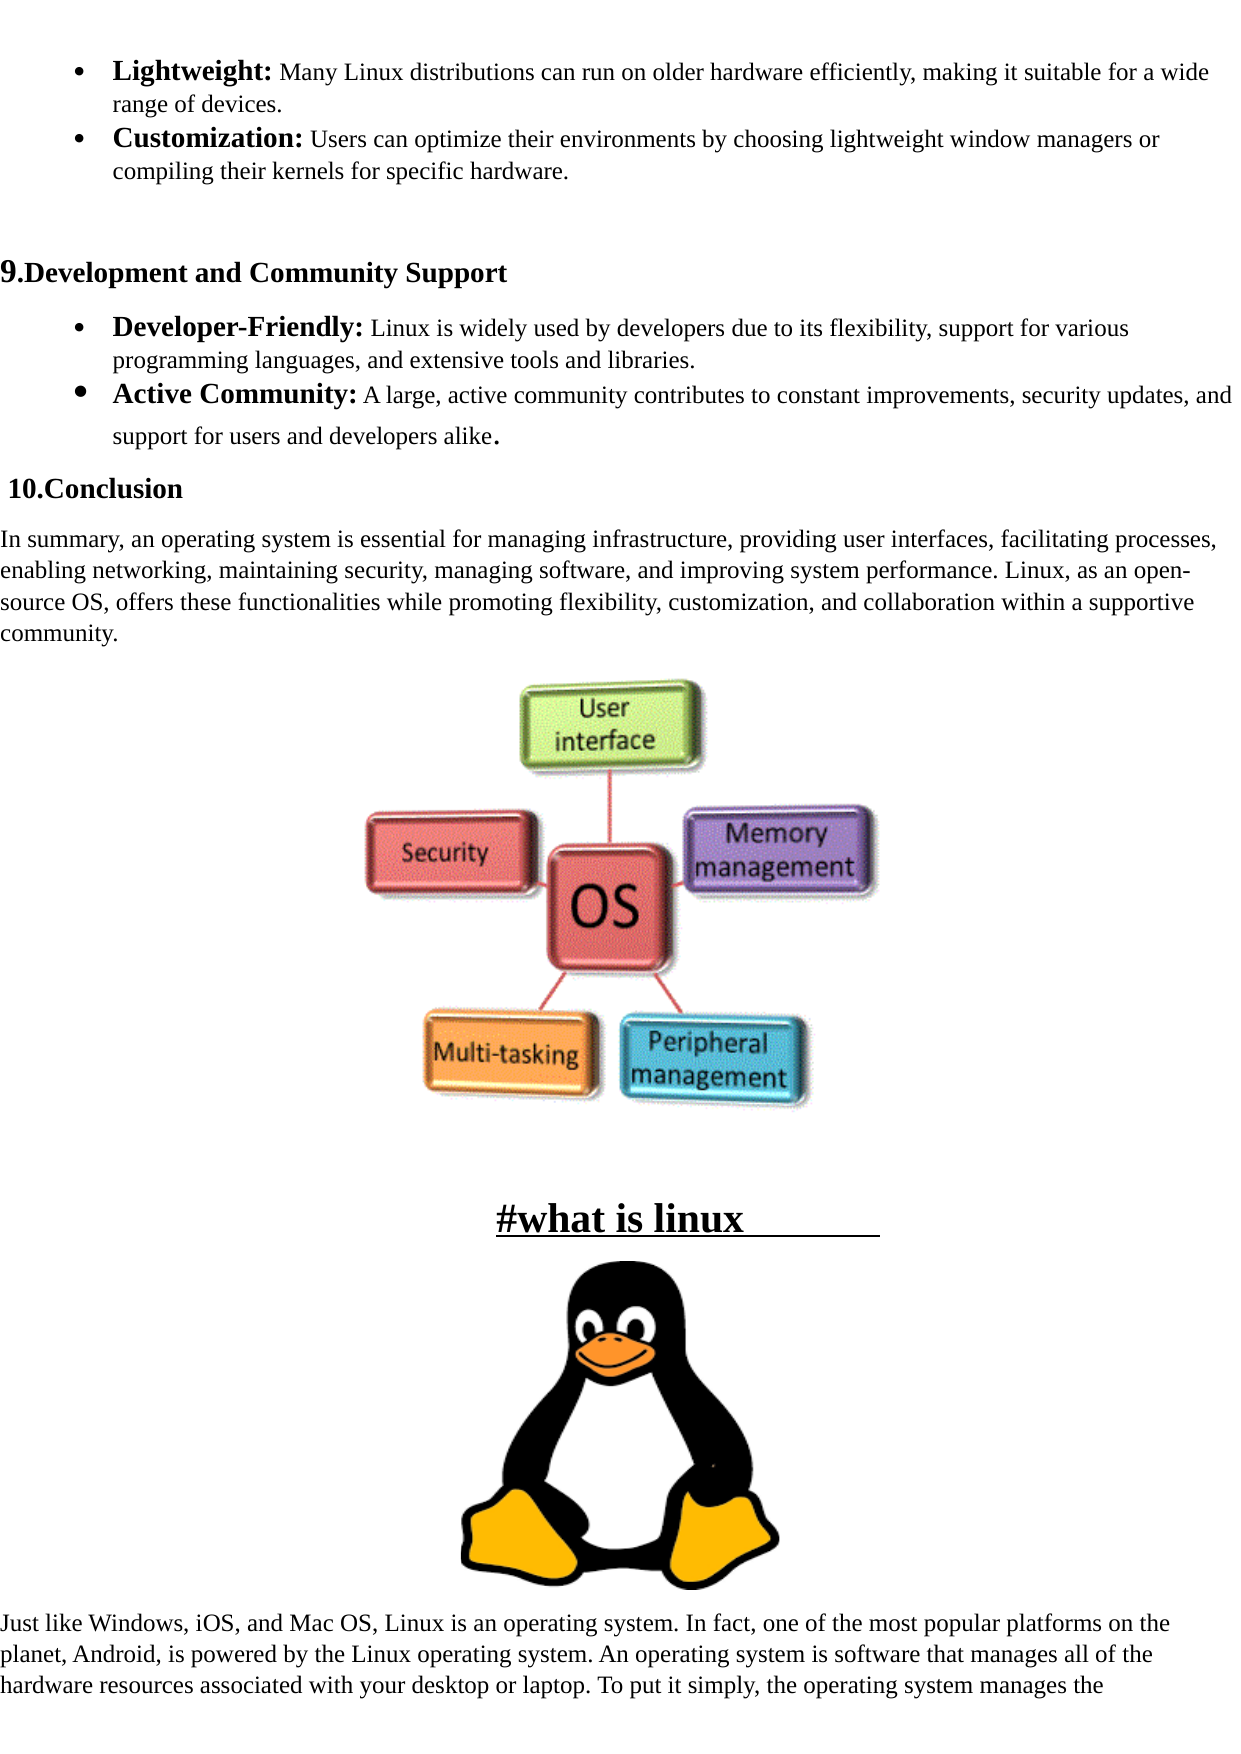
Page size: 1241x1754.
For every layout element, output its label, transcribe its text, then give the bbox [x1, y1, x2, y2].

list Lightweight: Many Linux distributions can run on older hardware efficiently, making it suitable for a wide range of devices. [75, 53, 1240, 118]
text 10.Conclusion [0, 472, 1240, 505]
picture [351, 665, 889, 1117]
text 9.Development and Community Support [0, 251, 1240, 289]
list Developer-Friendly: Linux is widely used by developers due to its flexibility, support for various programming languages, and extensive tools and libraries. [75, 309, 1240, 374]
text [0, 1608, 1240, 1699]
text In summary, an operating system is essential for managing infrastructure, providing user interfaces, facilitating processes, enabling networking, maintaining security, managing software, and improving system performance. Linux, as an open-source OS, offers these functionalities while promoting flexibility, customization, and collaboration within a supportive community. [0, 524, 1240, 646]
list Active Community: A large, active community contributes to constant improvements, security updates, and support for users and developers alike. [75, 376, 1240, 452]
list Customization: Users can optimize their environments by choosing lightweight window managers or compiling their kernels for specific hardware. [75, 120, 1240, 184]
text #what is linux [0, 1193, 1240, 1241]
picture [460, 1261, 780, 1590]
